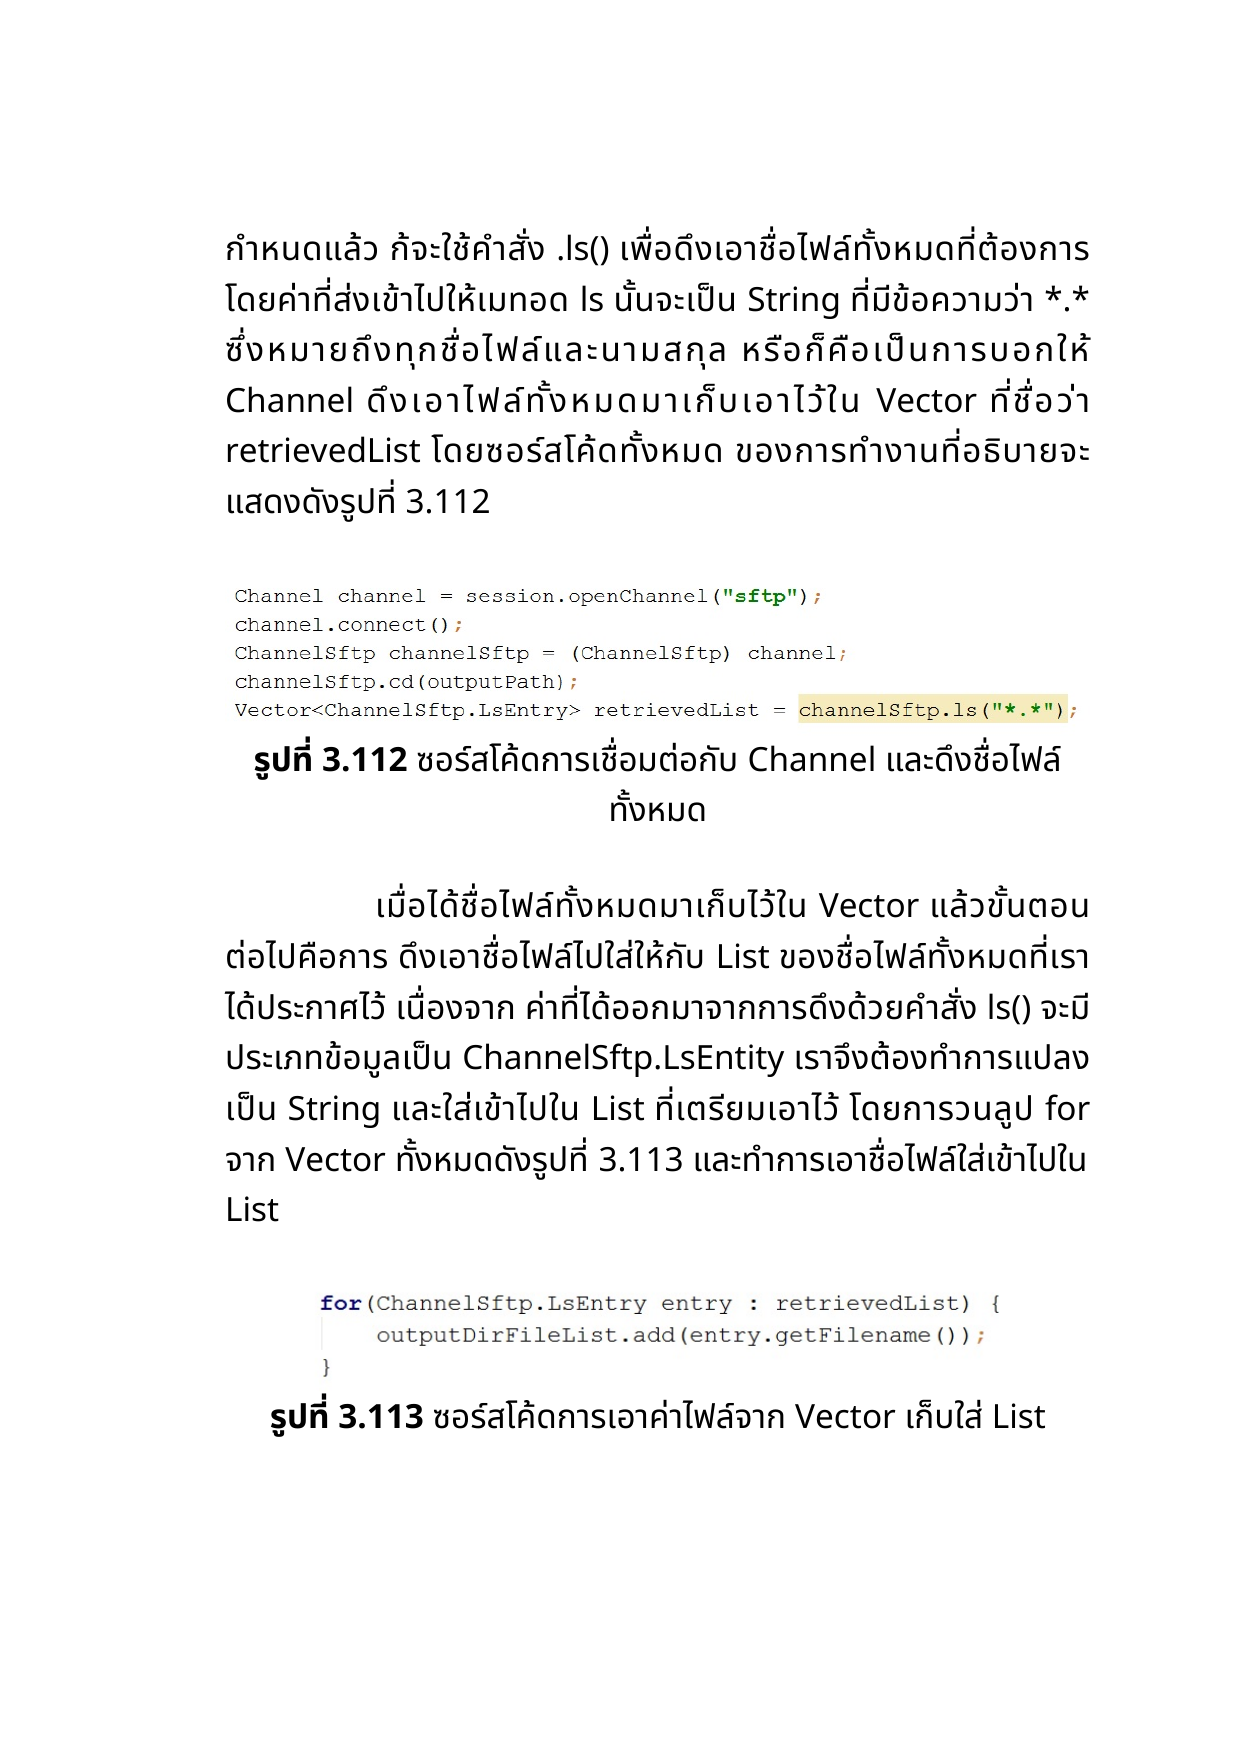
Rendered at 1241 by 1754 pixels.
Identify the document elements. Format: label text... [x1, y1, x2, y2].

picture [225, 573, 1091, 736]
text รูปที่ 3.113 ซอร์สโค้ดการเอาค่าไฟล์จาก Vector เก็บใส่ List [225, 1393, 1090, 1443]
picture [299, 1276, 1016, 1393]
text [225, 225, 1090, 528]
text เมื่อได้ชื่อไฟล์ทั้งหมดมาเก็บไว้ใน Vector แล้วขั้นตอนต่อไปคือการ ดึงเอาชื่อไฟล์ไปใส่ให้กับ List ของชื่อไฟล์ทั้งหมดที่เราได้ประกาศไว้ เนื่องจาก ค่าที่ได้ออกมาจากการดึงด้วยคำสั่ง ls() จะมีประเภทข้อมูลเป็น ChannelSftp.LsEntity เราจึงต้องทำการแปลงเป็น String และใส่เข้าไปใน List ที่เตรียมเอาไว้ โดยการวนลูป for จาก Vector ทั้งหมดดังรูปที่ 3.113 และทำการเอาชื่อไฟล์ใส่เข้าไปใน List [225, 882, 1090, 1231]
text รูปที่ 3.112 ซอร์สโค้ดการเชื่อมต่อกับ Channel และดึงชื่อไฟล์ทั้งหมด [225, 736, 1090, 837]
